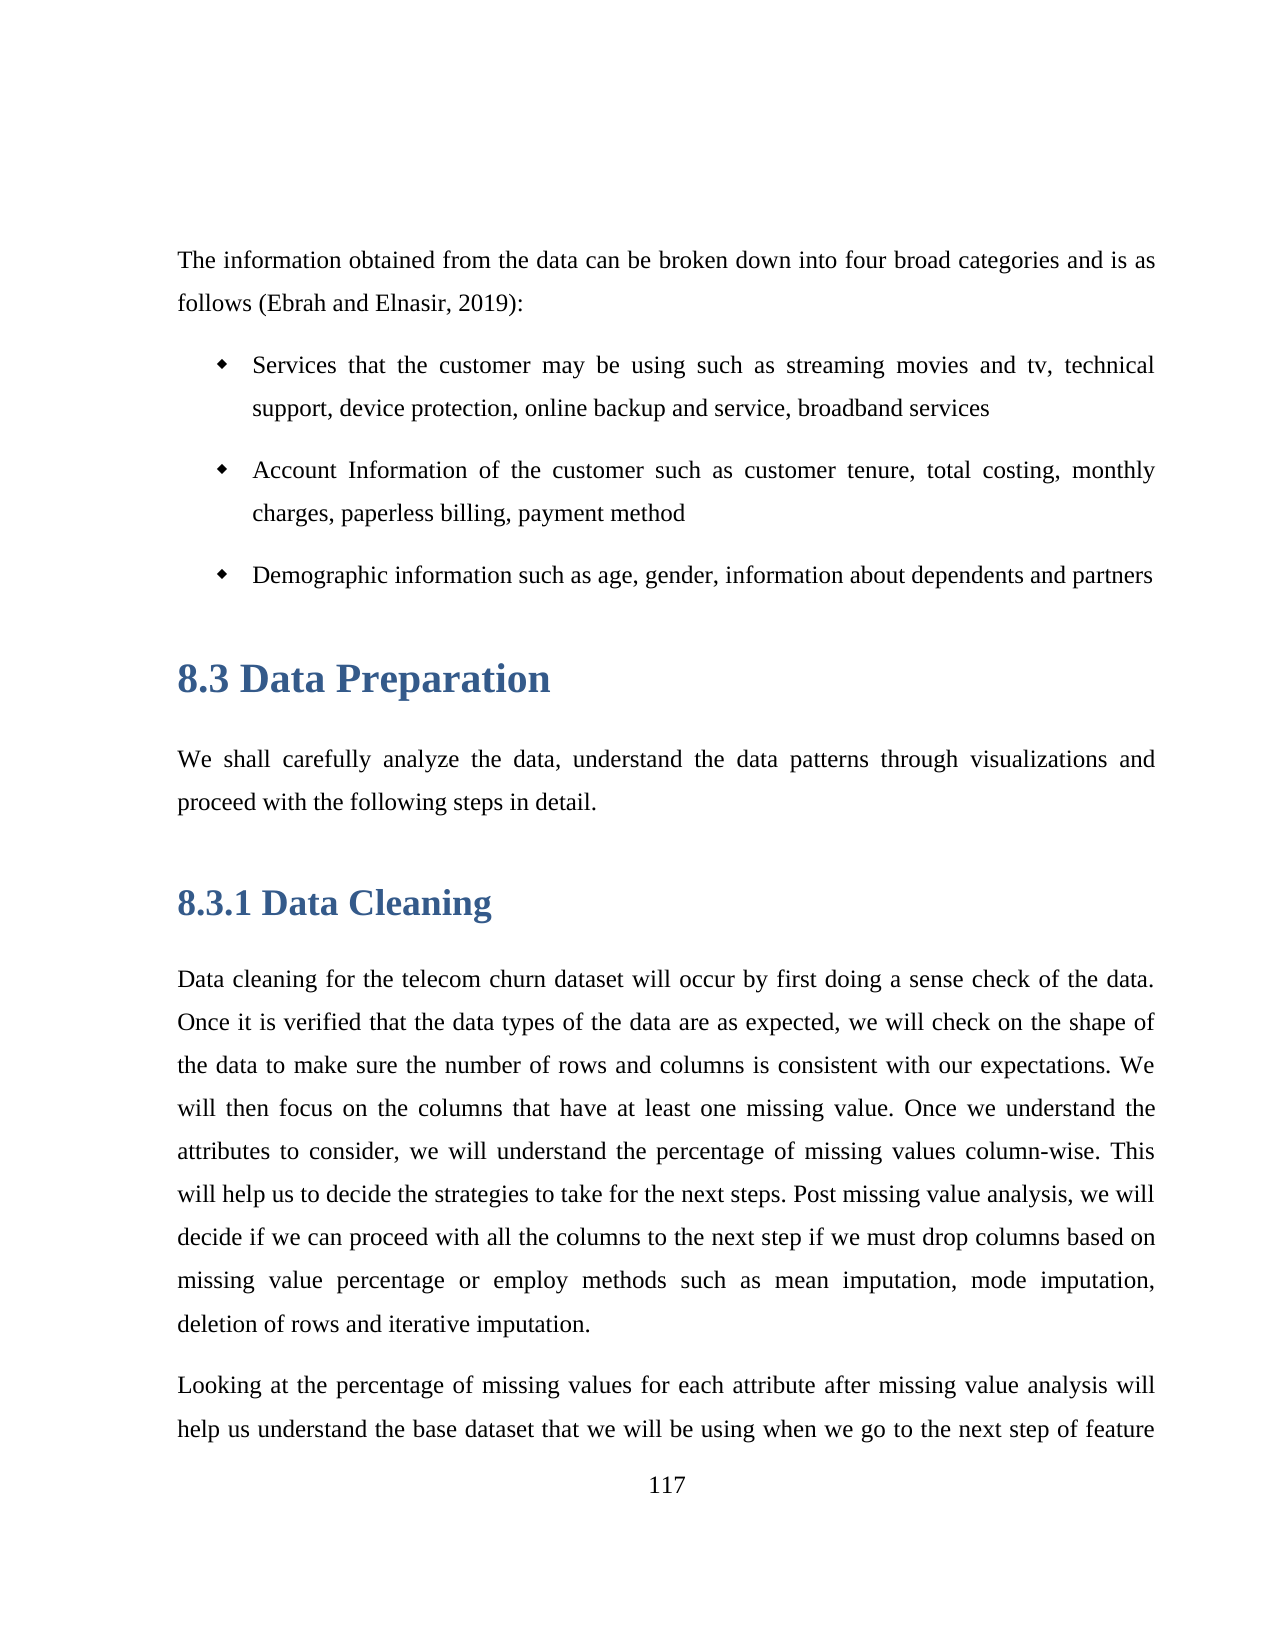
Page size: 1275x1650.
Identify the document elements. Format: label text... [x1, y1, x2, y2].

list Demographic information such as age, gender, information about dependents and partners [214, 560, 1156, 589]
text Data cleaning for the telecom churn dataset will occur by first doing a sense check of the data. Once it is verified that the data types of the data are as expected, we will check on the shape of the data to make sure the number of rows and columns is consistent with our expectations. We will then focus on the columns that have at least one missing value. Once we understand the attributes to consider, we will understand the percentage of missing values column-wise. This will help us to decide the strategies to take for the next steps. Post missing value analysis, we will decide if we can proceed with all the columns to the next step if we must drop columns based on missing value percentage or employ methods such as mean imputation, mode imputation, deletion of rows and iterative imputation. [177, 964, 1156, 1337]
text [177, 1371, 1156, 1442]
subtitle 8.3 Data Preparation [177, 653, 1156, 701]
subtitle 8.3.1 Data Cleaning [177, 880, 1156, 923]
text The information obtained from the data can be broken down into four broad categories and is as follows (Ebrah and Elnasir, 2019): [177, 245, 1156, 317]
list Account Information of the customer such as customer tenure, total costing, monthly charges, paperless billing, payment method [214, 455, 1156, 527]
text We shall carefully analyze the data, understand the data patterns through visualizations and proceed with the following steps in detail. [177, 744, 1156, 816]
list Services that the customer may be using such as streaming movies and tv, technical support, device protection, online backup and service, broadband services [214, 350, 1156, 422]
